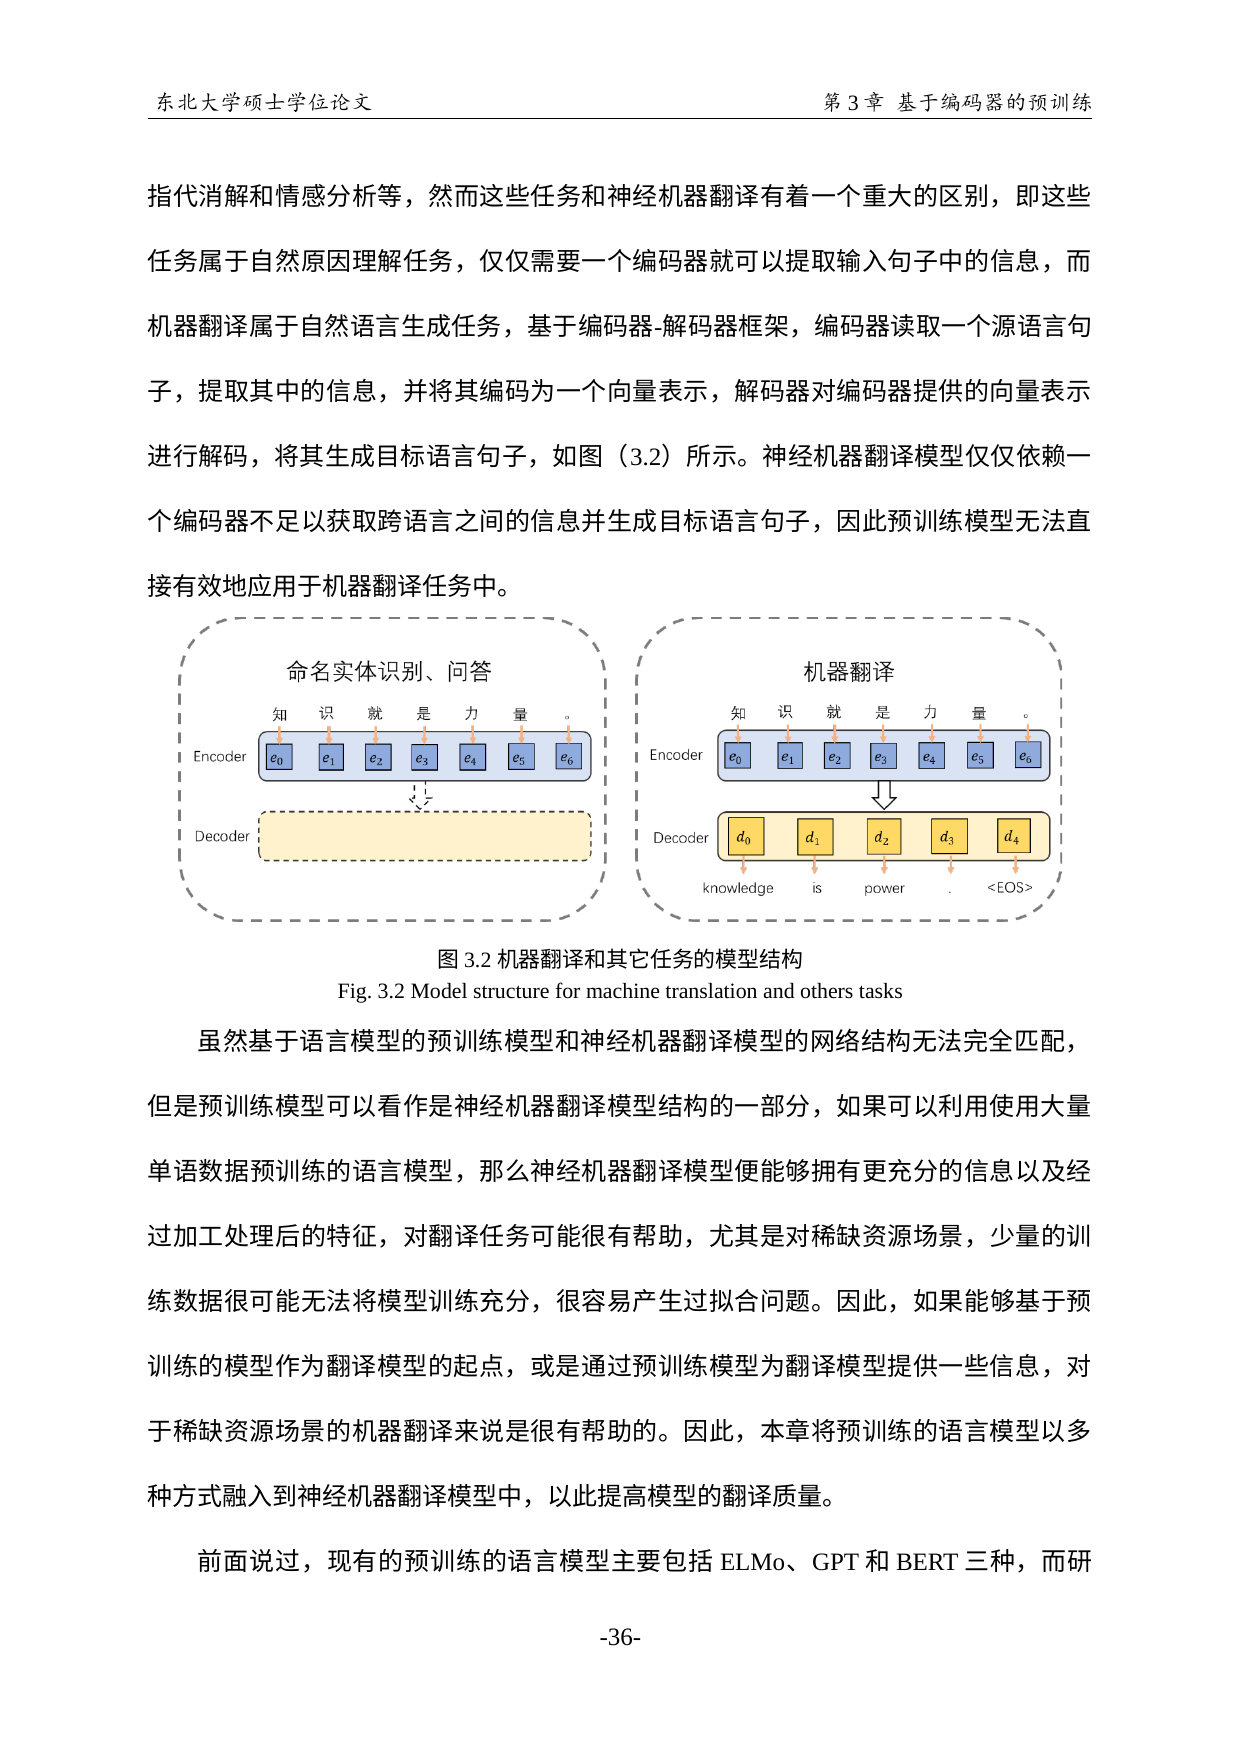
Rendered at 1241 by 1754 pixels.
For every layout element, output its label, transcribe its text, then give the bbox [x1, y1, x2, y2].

text 图 3.2 机器翻译和其它任务的模型结构 [148, 942, 1092, 974]
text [148, 1527, 1092, 1592]
text Fig. 3.2 Model structure for machine translation and others tasks [148, 974, 1092, 1007]
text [148, 162, 1092, 617]
picture [178, 617, 1063, 922]
text 虽然基于语言模型的预训练模型和神经机器翻译模型的网络结构无法完全匹配，但是预训练模型可以看作是神经机器翻译模型结构的一部分，如果可以利用使用大量单语数据预训练的语言模型，那么神经机器翻译模型便能够拥有更充分的信息以及经过加工处理后的特征，对翻译任务可能很有帮助，尤其是对稀缺资源场景，少量的训练数据很可能无法将模型训练充分，很容易产生过拟合问题。因此，如果能够基于预训练的模型作为翻译模型的起点，或是通过预训练模型为翻译模型提供一些信息，对于稀缺资源场景的机器翻译来说是很有帮助的。因此，本章将预训练的语言模型以多种方式融入到神经机器翻译模型中，以此提高模型的翻译质量。 [148, 1007, 1092, 1527]
